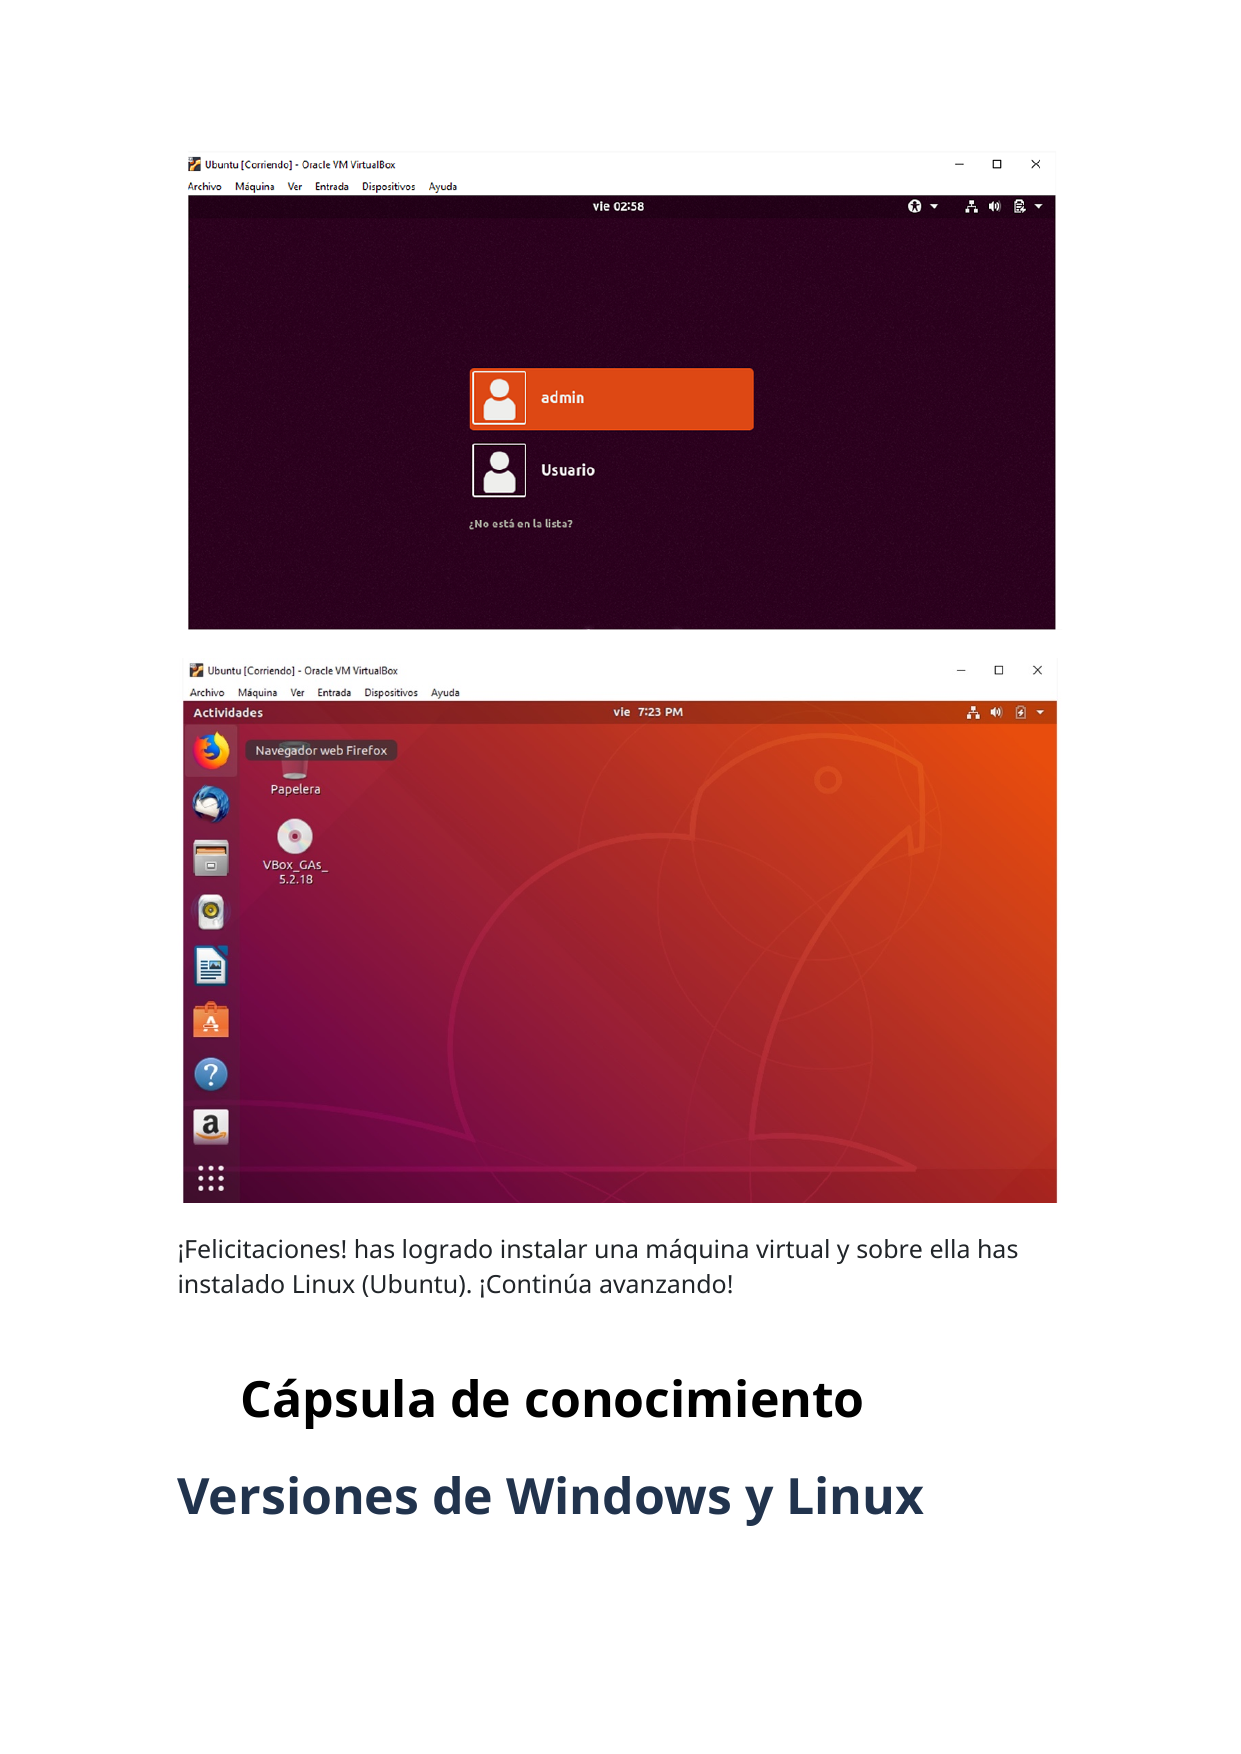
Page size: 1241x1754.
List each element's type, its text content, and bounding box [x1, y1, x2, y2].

picture [177, 658, 1063, 1203]
subtitle Cápsula de conocimiento [177, 1363, 1063, 1432]
text ¡Felicitaciones! has logrado instalar una máquina virtual y sobre ella has instalado Linux (Ubuntu). ¡Continúa avanzando! [177, 1232, 1063, 1300]
subtitle Versiones de Windows y Linux [177, 1461, 1063, 1529]
picture [177, 147, 1063, 630]
